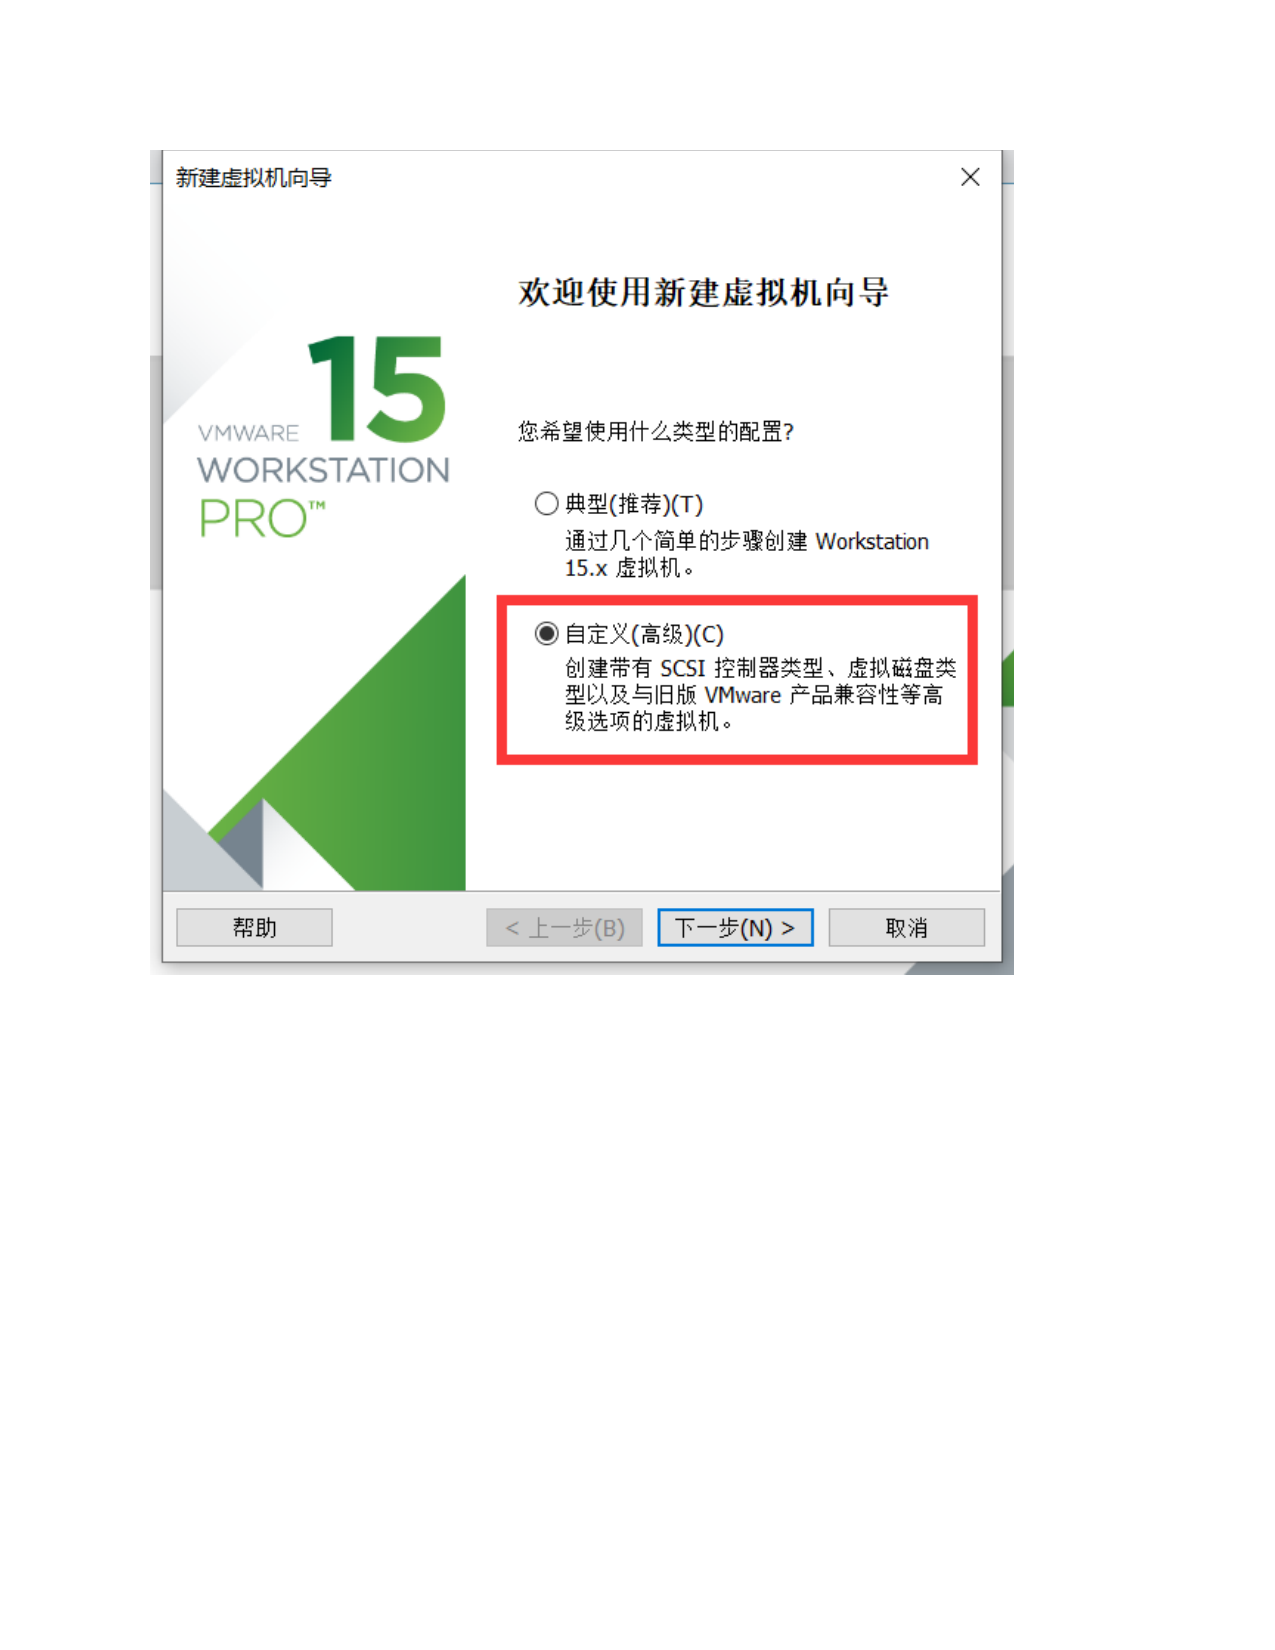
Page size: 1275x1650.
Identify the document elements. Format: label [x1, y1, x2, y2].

picture [150, 150, 1014, 975]
